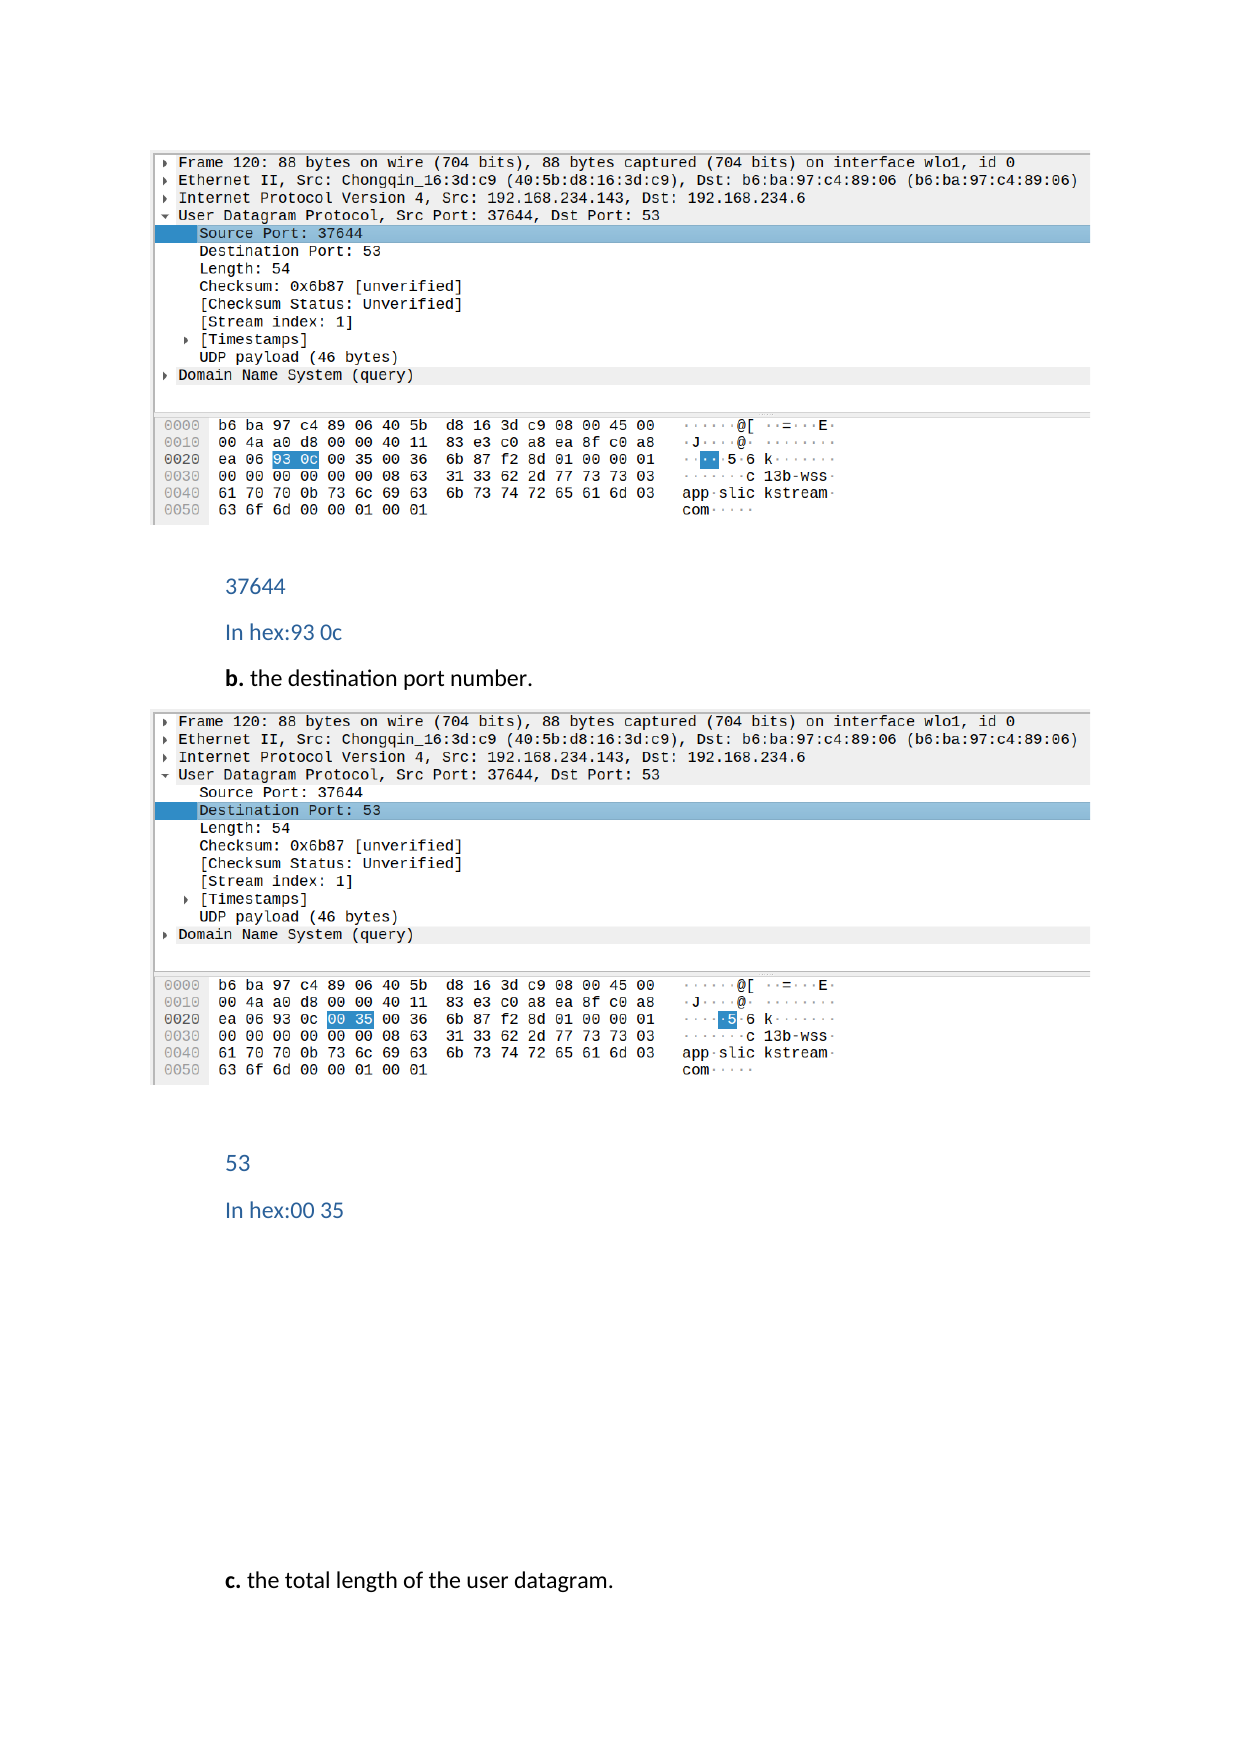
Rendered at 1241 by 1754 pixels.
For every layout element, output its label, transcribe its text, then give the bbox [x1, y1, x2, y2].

list 53 [150, 1147, 1090, 1178]
list 37644 [150, 571, 1090, 600]
list In hex:00 35 [150, 1195, 1090, 1224]
list b. the destination port number. [150, 663, 1090, 693]
list c. the total length of the user datagram. [150, 1565, 1090, 1594]
picture [150, 150, 1091, 525]
list In hex:93 0c [150, 617, 1090, 646]
picture [150, 709, 1091, 1085]
